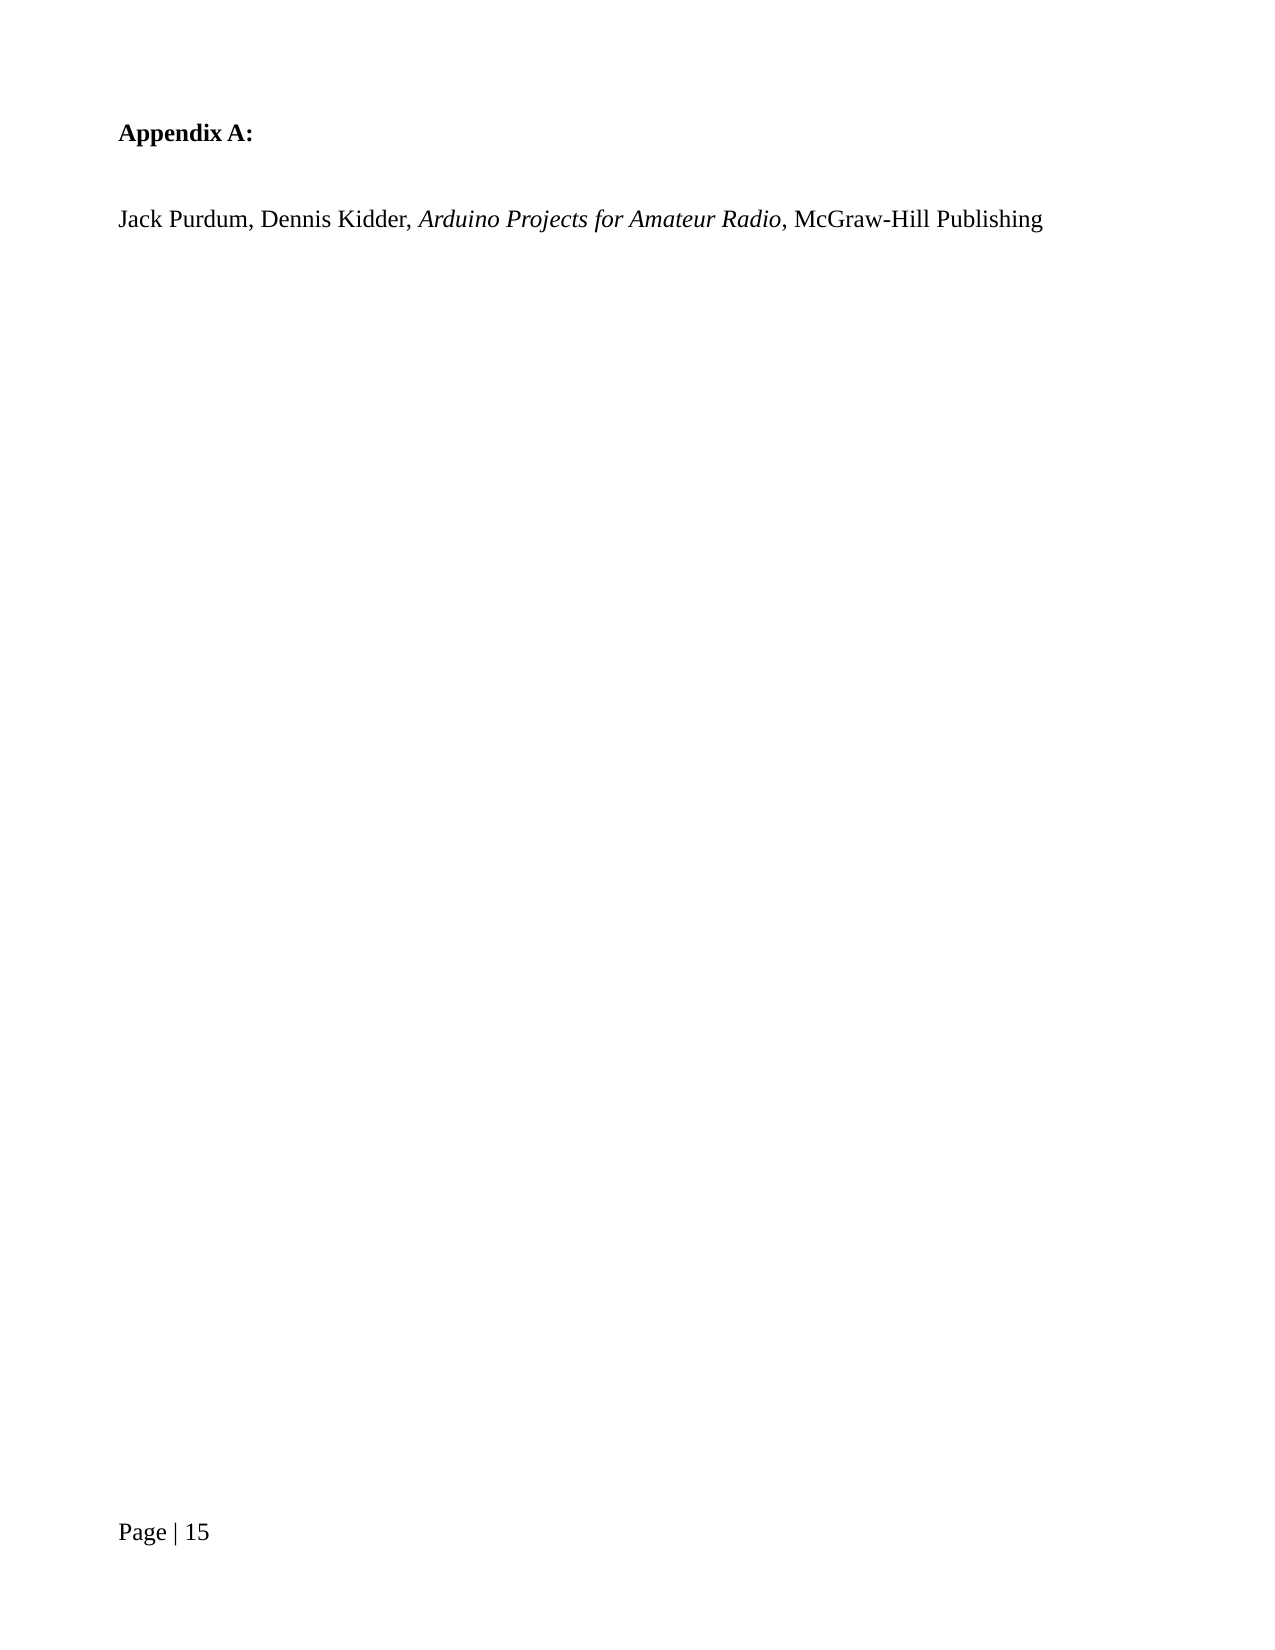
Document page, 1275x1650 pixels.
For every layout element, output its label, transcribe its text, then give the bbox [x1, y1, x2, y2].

text Appendix A: [118, 118, 1157, 147]
text Jack Purdum, Dennis Kidder, Arduino Projects for Amateur Radio, McGraw-Hill Publishing [118, 204, 1157, 233]
